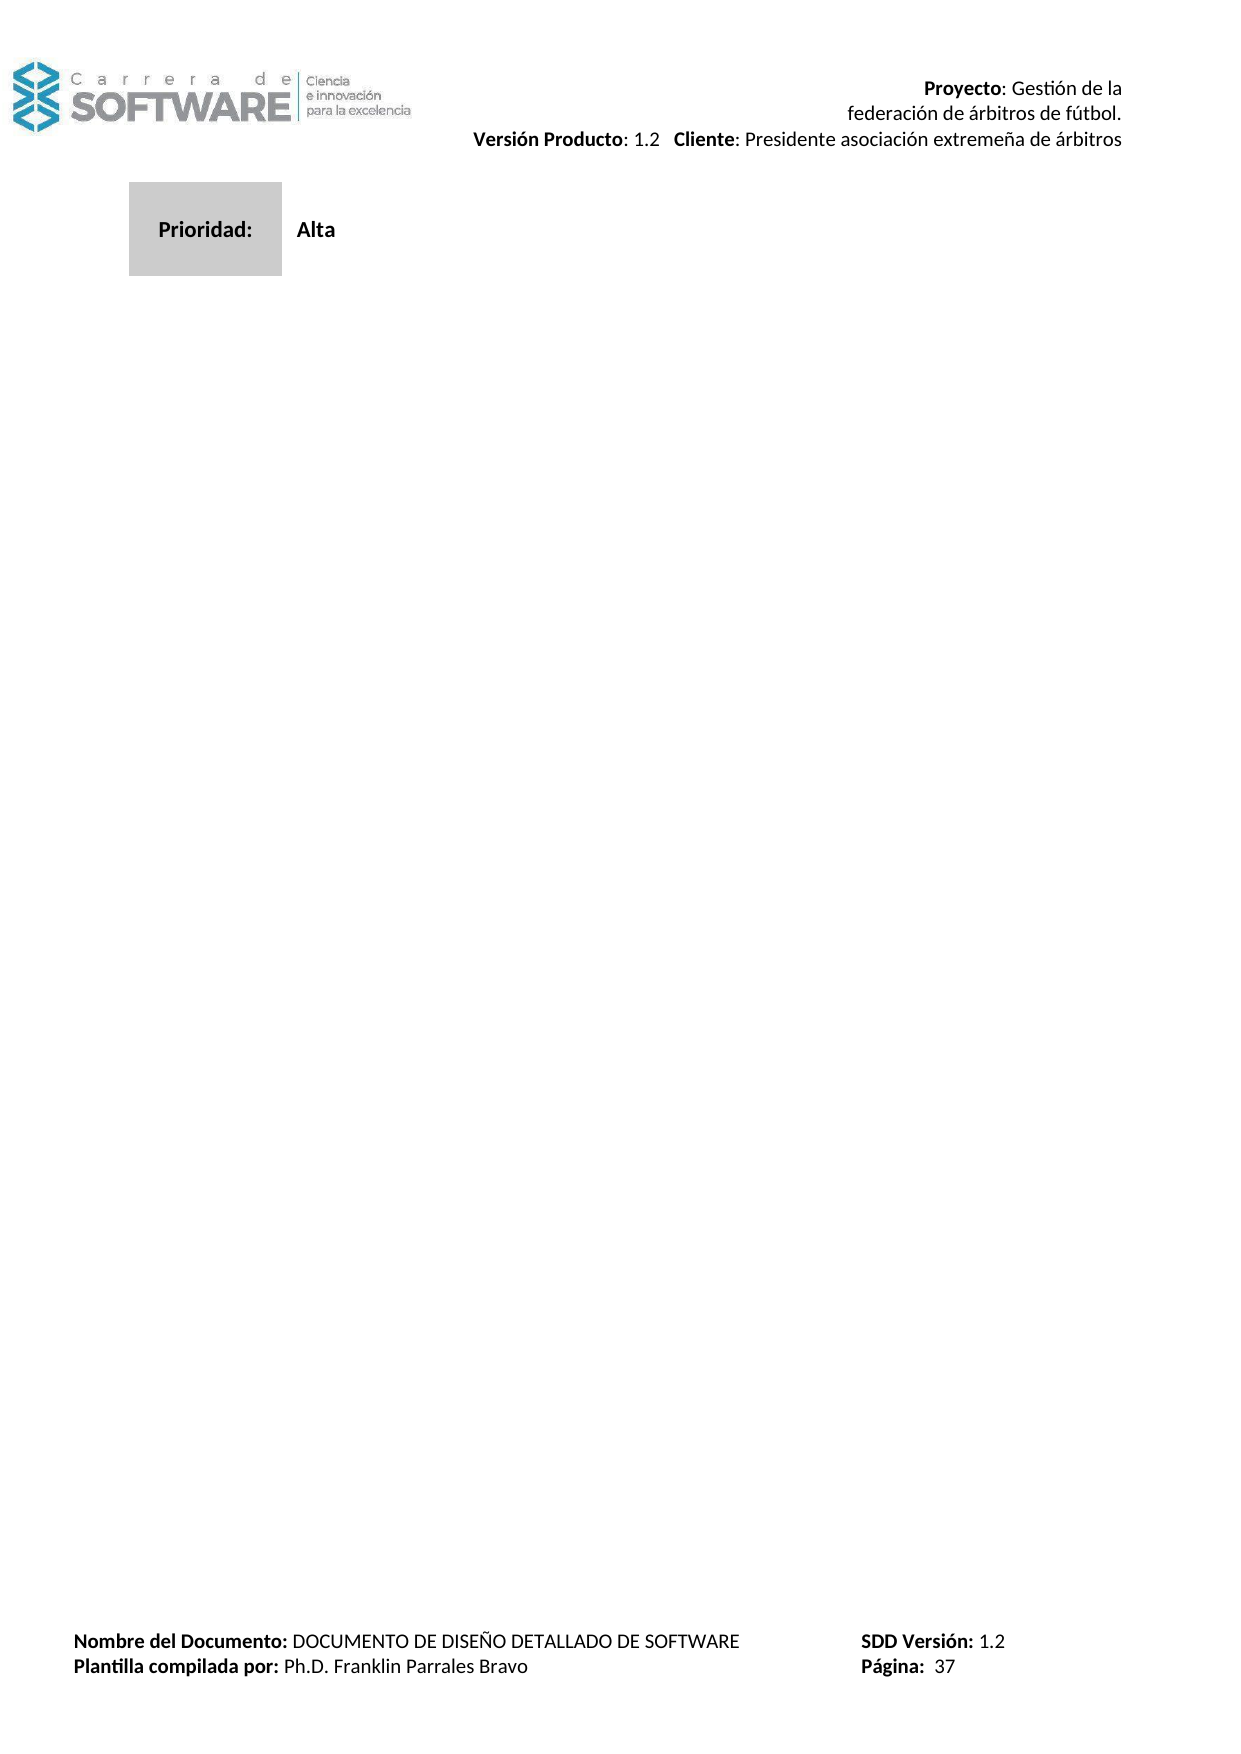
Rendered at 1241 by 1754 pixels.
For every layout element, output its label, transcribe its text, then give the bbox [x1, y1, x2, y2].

picture [2, 46, 417, 154]
table_cell Prioridad: [129, 182, 282, 276]
table_cell Alta [282, 182, 1032, 276]
